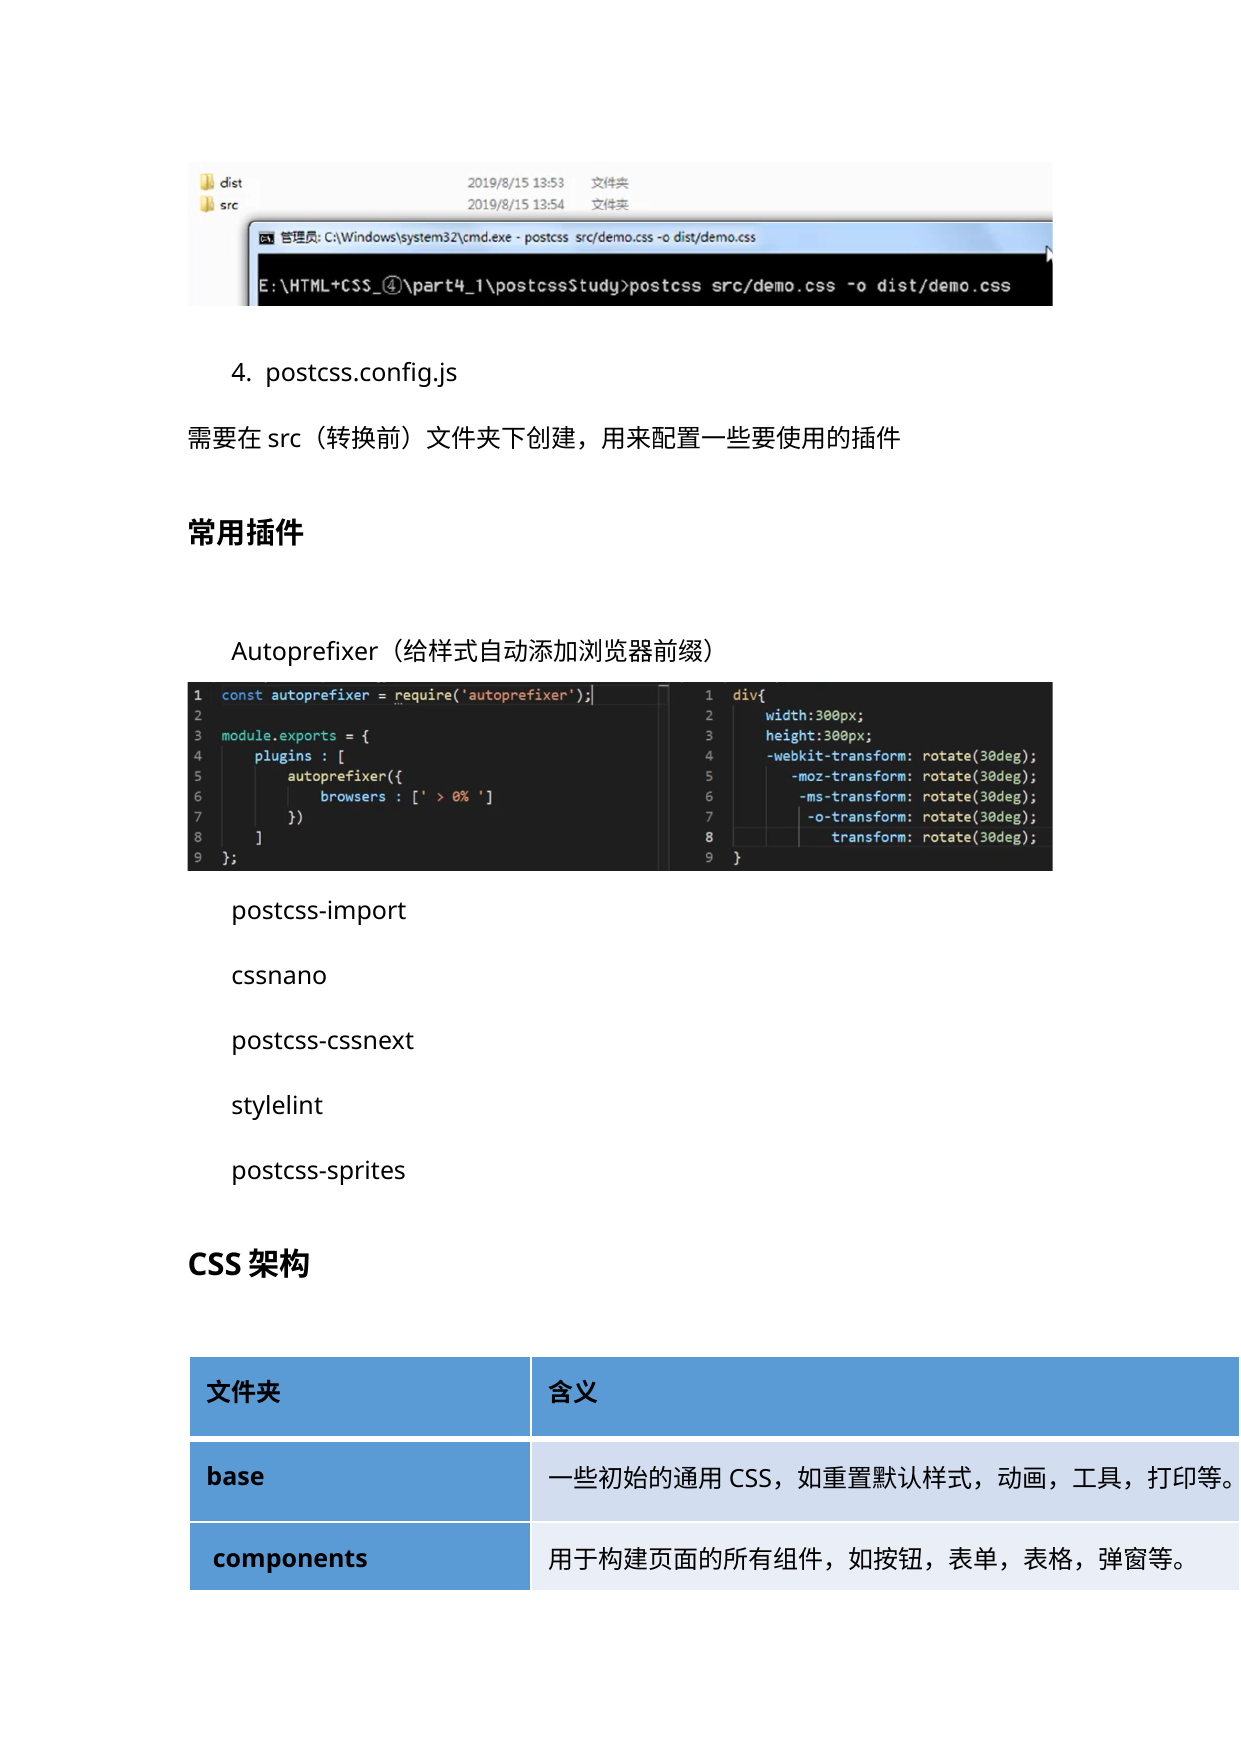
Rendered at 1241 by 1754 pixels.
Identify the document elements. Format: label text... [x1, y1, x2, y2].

subtitle CSS架构 [187, 1229, 1053, 1294]
table_cell base [190, 1442, 530, 1521]
text 4. postcss.config.js [187, 339, 1053, 404]
text 需要在src（转换前）文件夹下创建，用来配置一些要使用的插件 [187, 404, 1053, 469]
picture [187, 682, 1053, 871]
table_cell 一些初始的通用CSS，如重置默认样式，动画，工具，打印等。 [532, 1442, 1239, 1521]
table_cell components [190, 1523, 530, 1590]
text Autoprefixer（给样式自动添加浏览器前缀） [187, 617, 1053, 682]
picture [187, 162, 1053, 306]
table_header 含义 [532, 1357, 1239, 1436]
text postcss-import [187, 877, 1053, 942]
text postcss-cssnext [187, 1007, 1053, 1072]
table_header 文件夹 [190, 1357, 530, 1436]
text postcss-sprites [187, 1137, 1053, 1202]
text stylelint [187, 1072, 1053, 1137]
subtitle 常用插件 [187, 498, 1053, 563]
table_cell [532, 1523, 1239, 1590]
text cssnano [187, 942, 1053, 1007]
